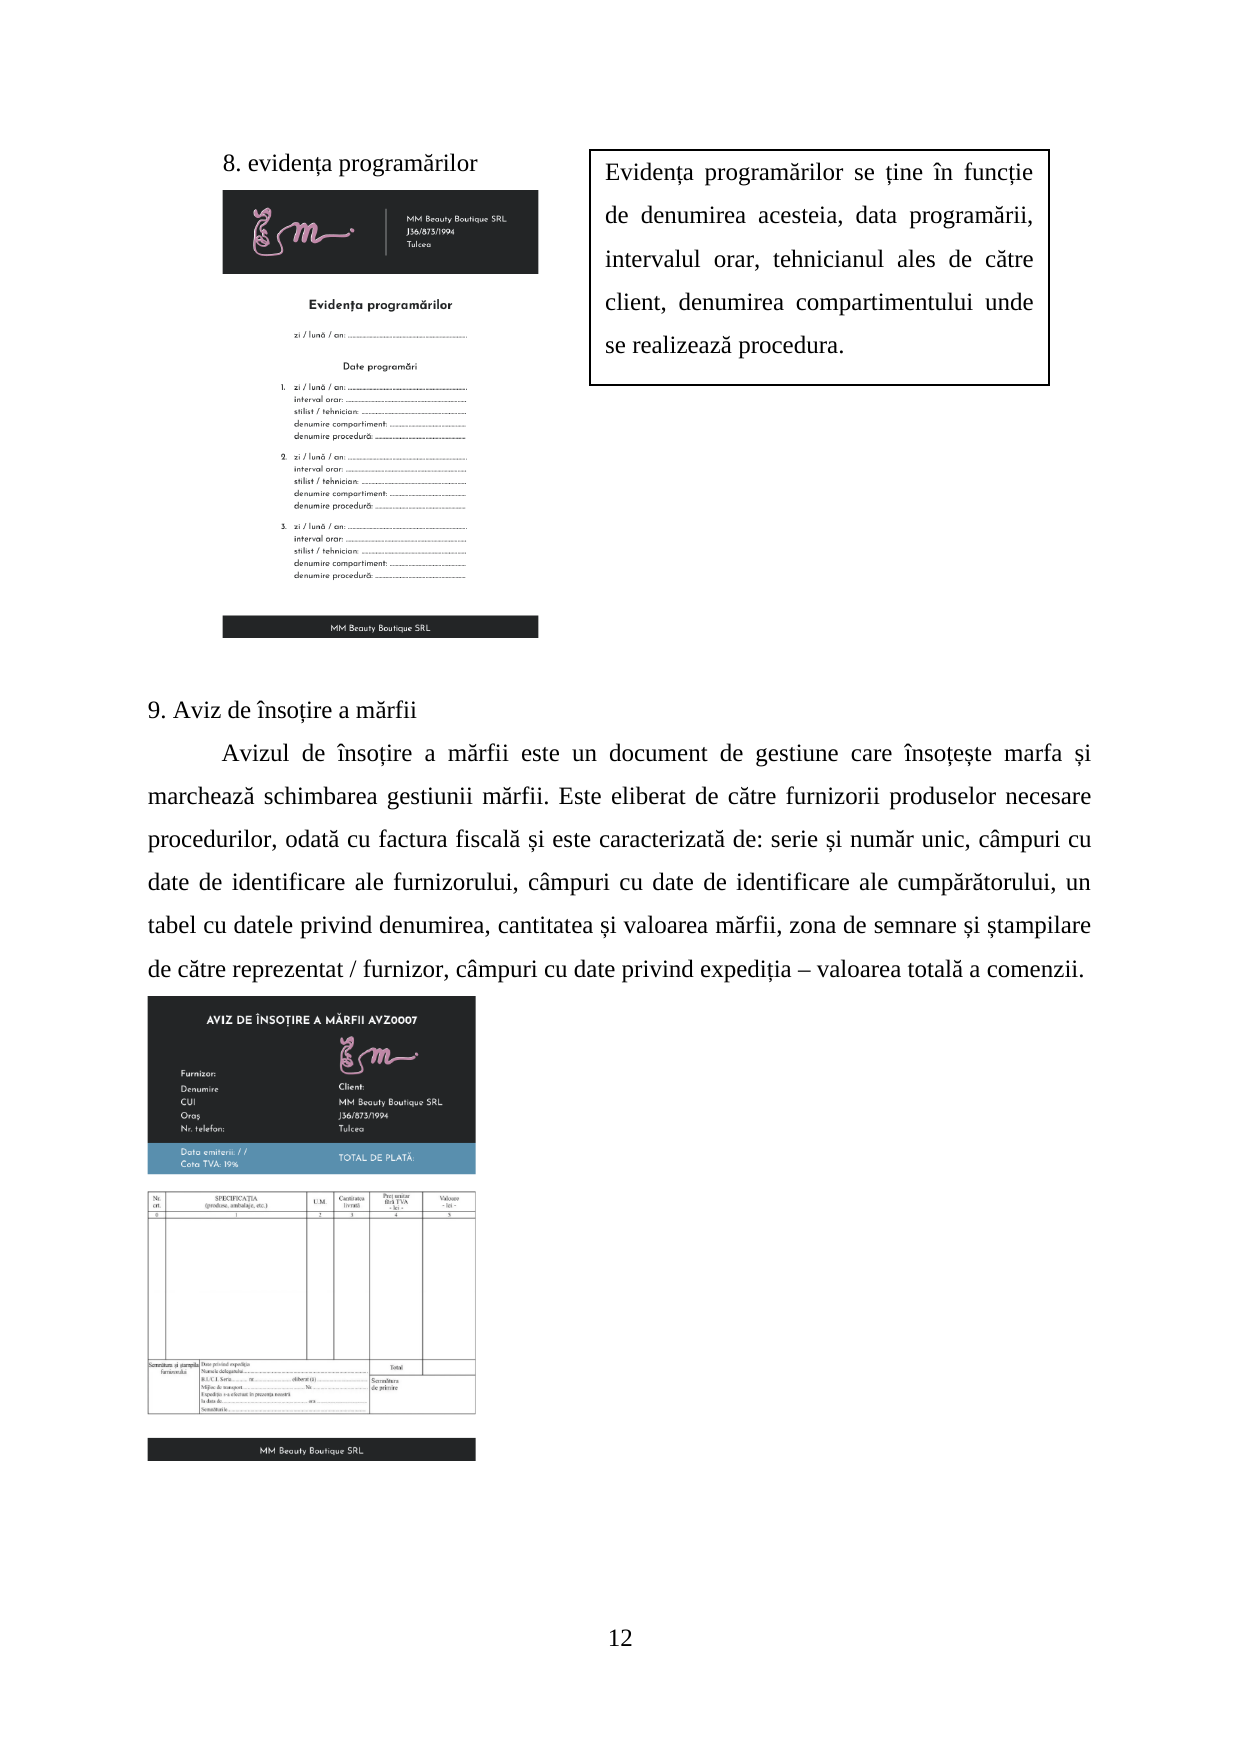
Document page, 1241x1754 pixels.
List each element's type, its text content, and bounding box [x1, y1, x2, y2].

picture [222, 190, 539, 638]
picture [147, 996, 476, 1461]
text 9. Aviz de însoțire a mărfii [148, 695, 1093, 724]
text Avizul de însoțire a mărfii este un document de gestiune care însoțește marfa și marchează schimbarea gestiunii mărfii. Este eliberat de către furnizorii produselor necesare procedurilor, odată cu factura fiscală și este caracterizată de: serie și număr unic, câmpuri cu date de identificare ale furnizorului, câmpuri cu date de identificare ale cumpărătorului, un tabel cu datele privind denumirea, cantitatea și valoarea mărfii, zona de semnare și ștampilare de către reprezentat / furnizor, câmpuri cu date privind expediția – valoarea totală a comenzii. [148, 738, 1093, 982]
list 8. evidența programărilor [223, 148, 1093, 176]
